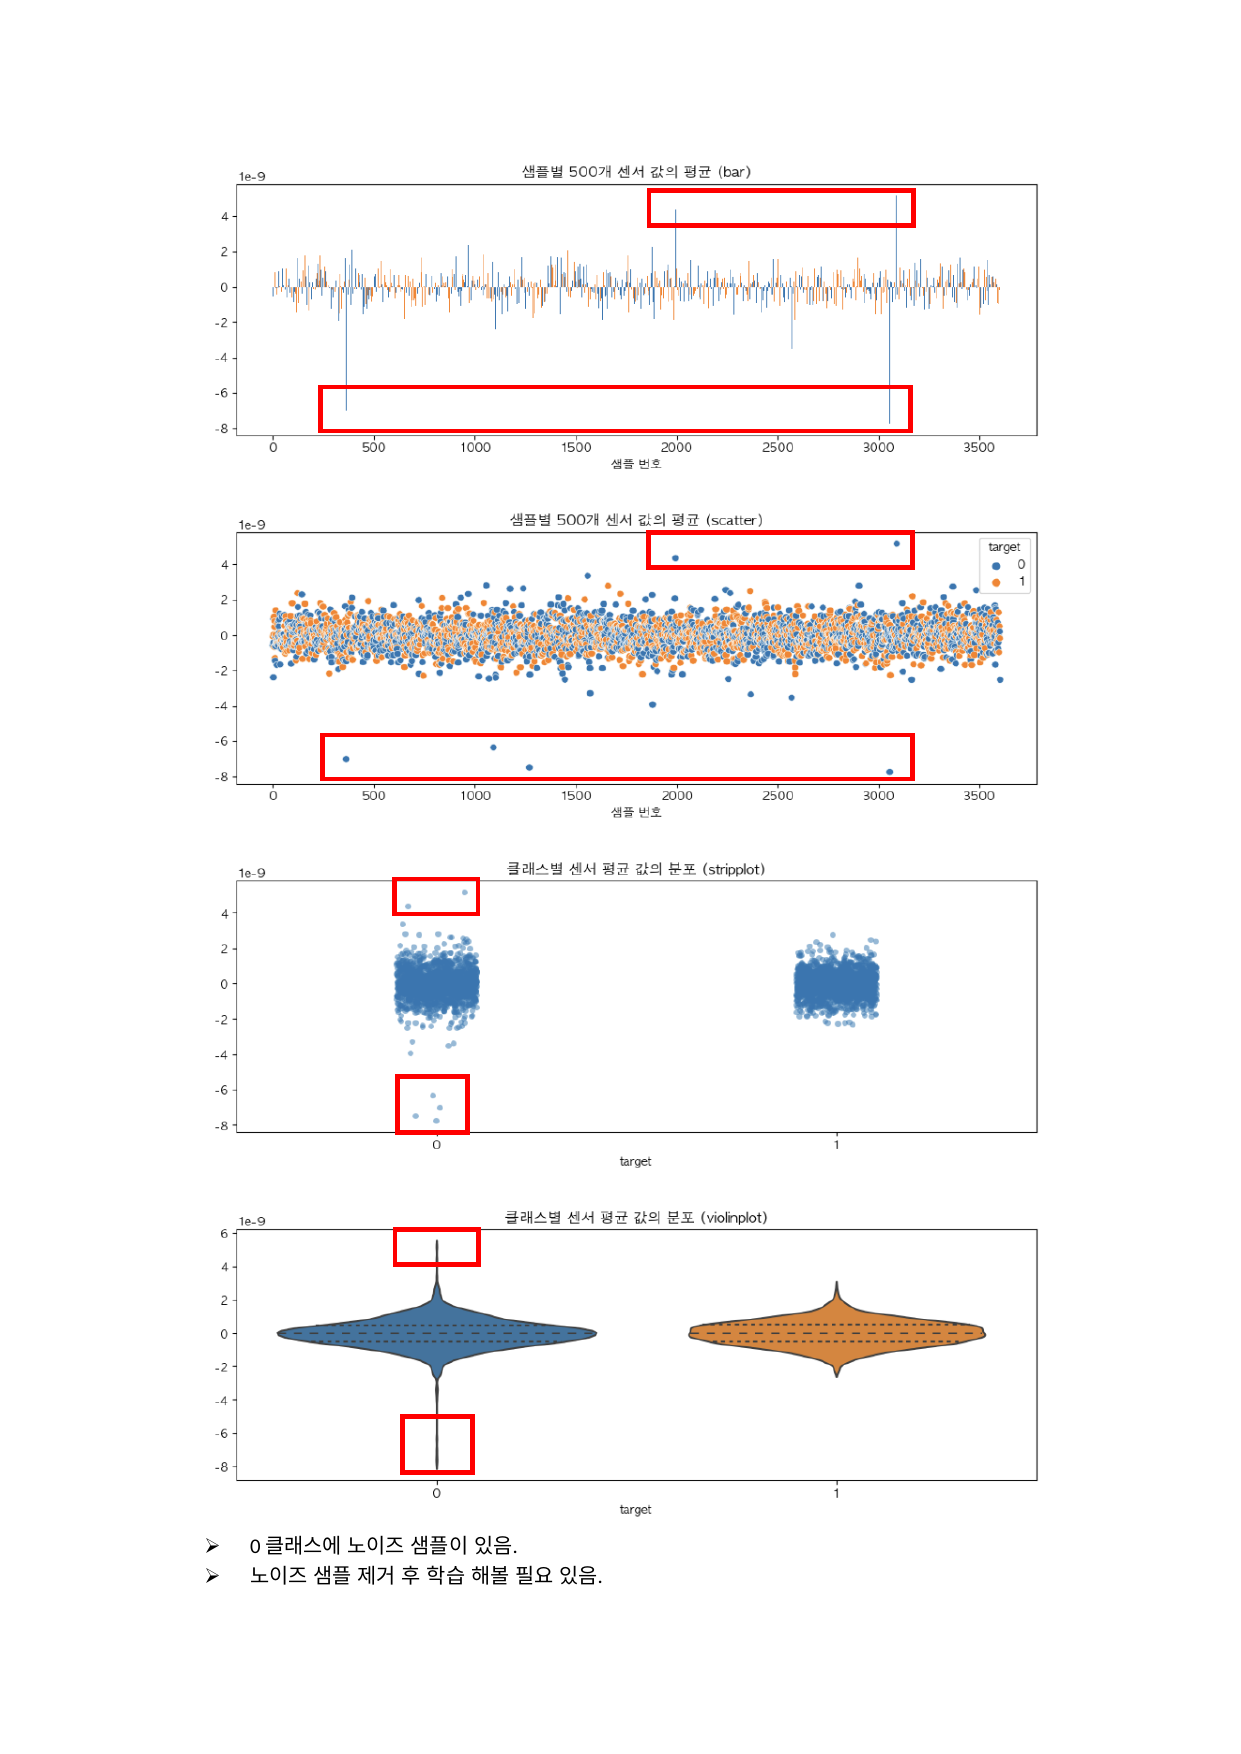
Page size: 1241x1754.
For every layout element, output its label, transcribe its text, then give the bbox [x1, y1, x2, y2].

list 노이즈 샘플 제거 후 학습 해볼 필요 있음. [204, 1560, 1128, 1590]
list 0클래스에 노이즈 샘플이 있음. [204, 1529, 1128, 1560]
picture [195, 150, 1060, 1530]
